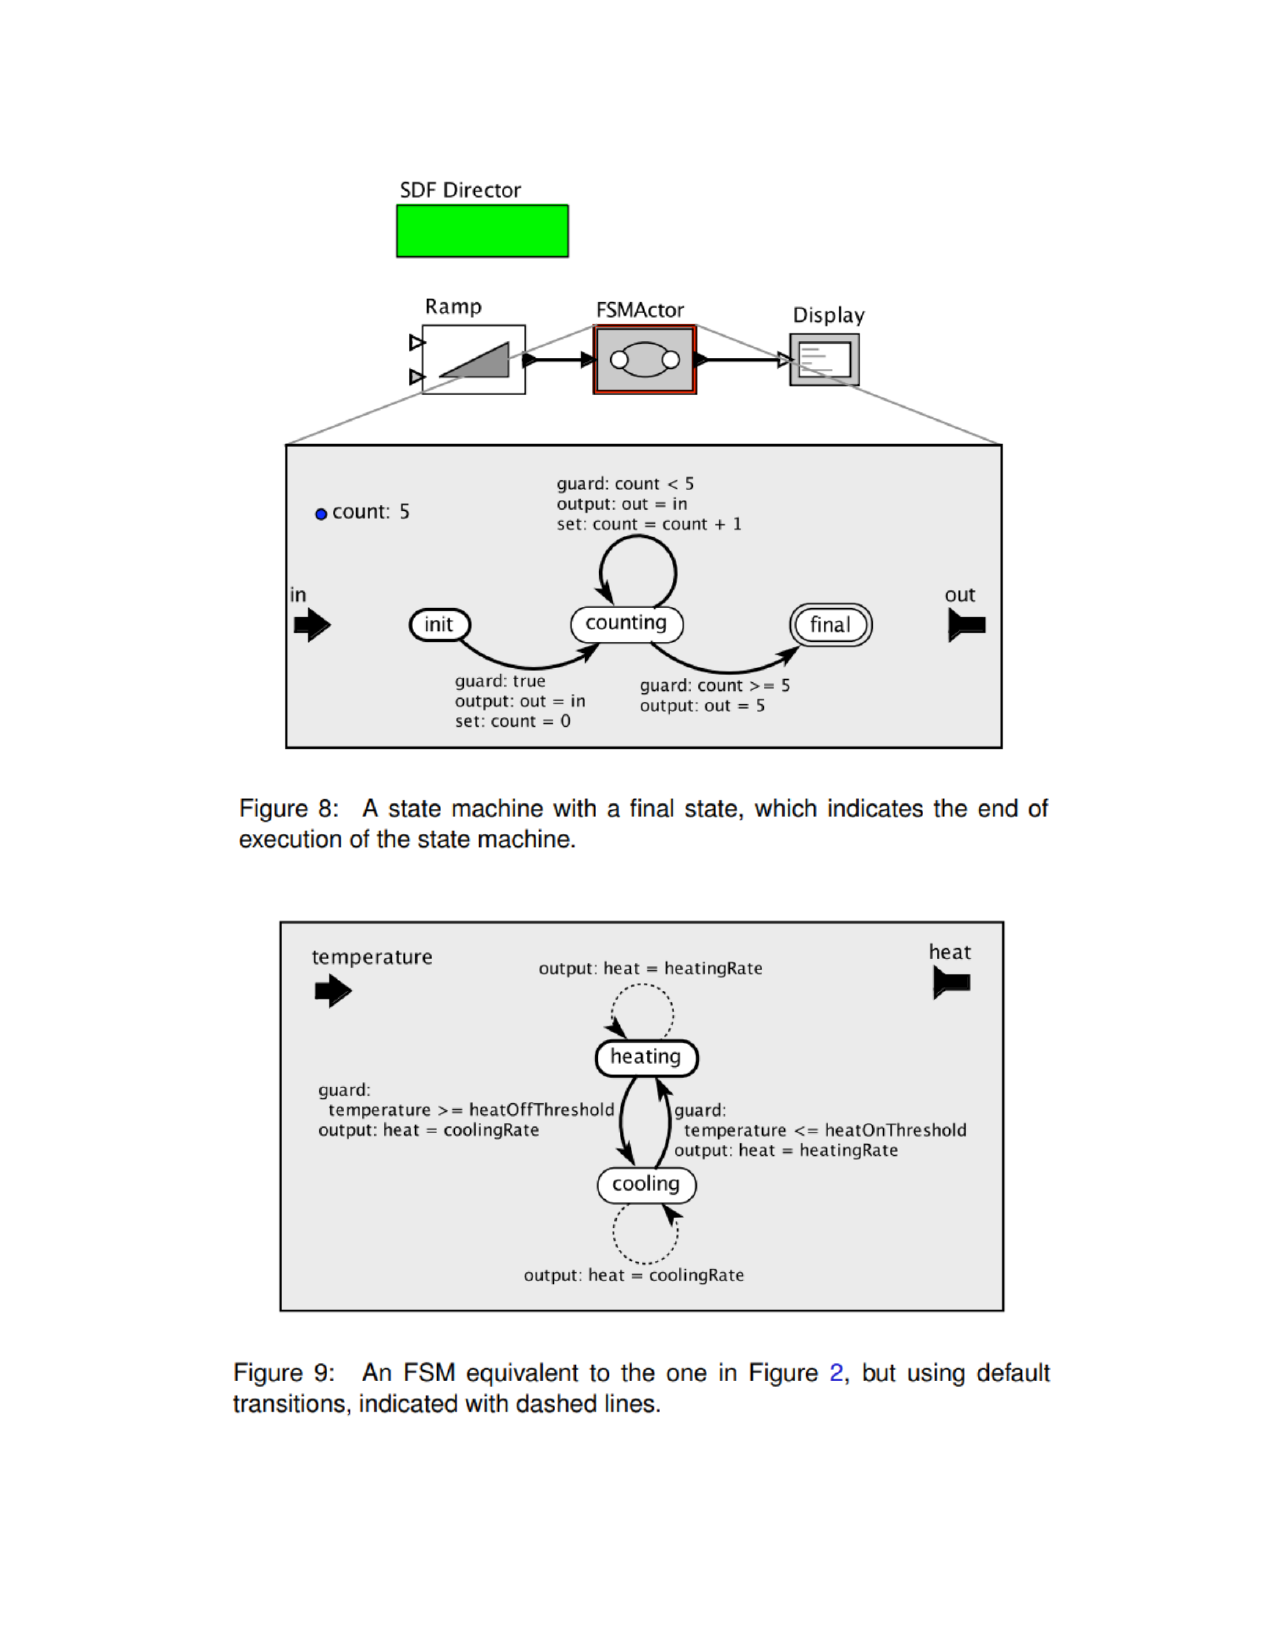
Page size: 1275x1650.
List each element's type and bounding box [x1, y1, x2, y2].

picture [197, 888, 1078, 1447]
picture [183, 150, 1092, 870]
